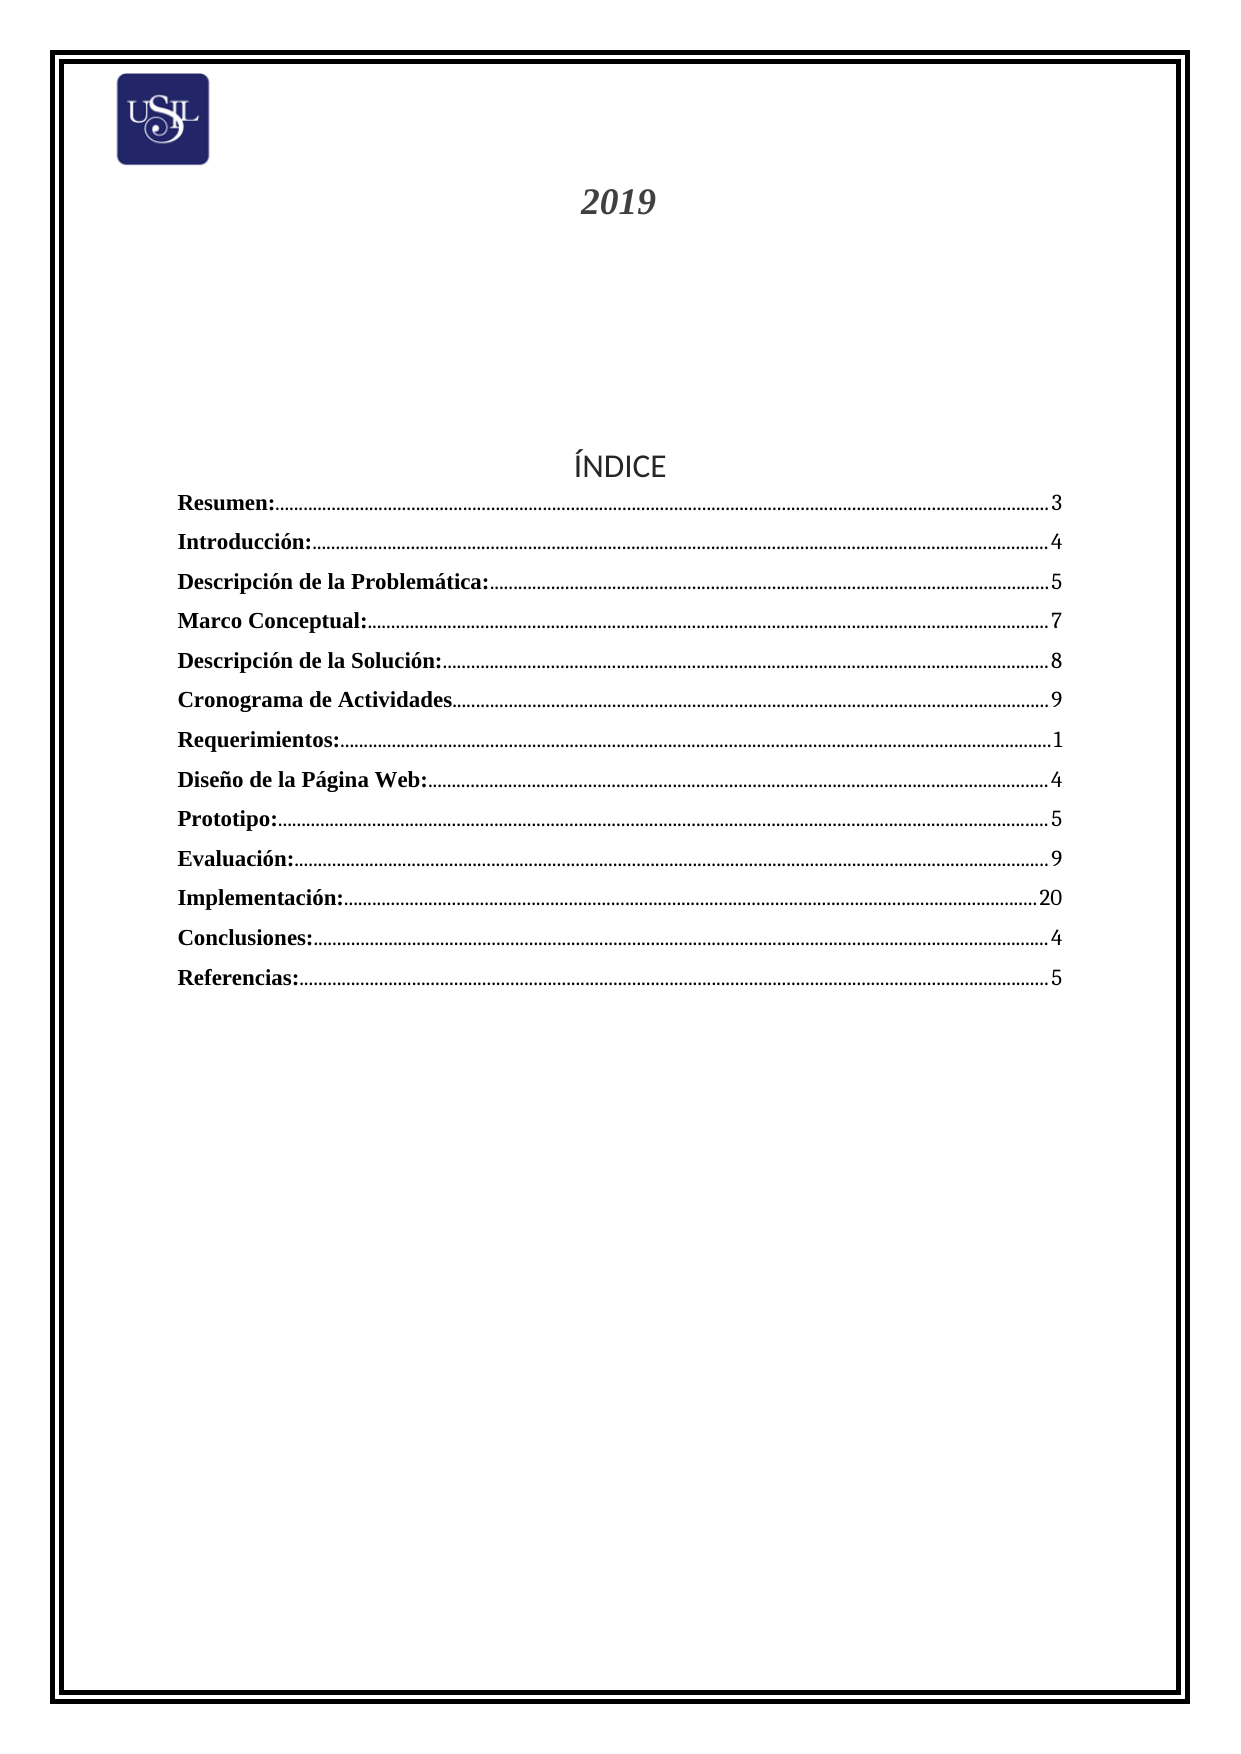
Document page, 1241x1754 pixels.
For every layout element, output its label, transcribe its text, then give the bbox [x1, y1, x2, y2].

text 2019 [267, 179, 973, 222]
picture [103, 73, 226, 170]
